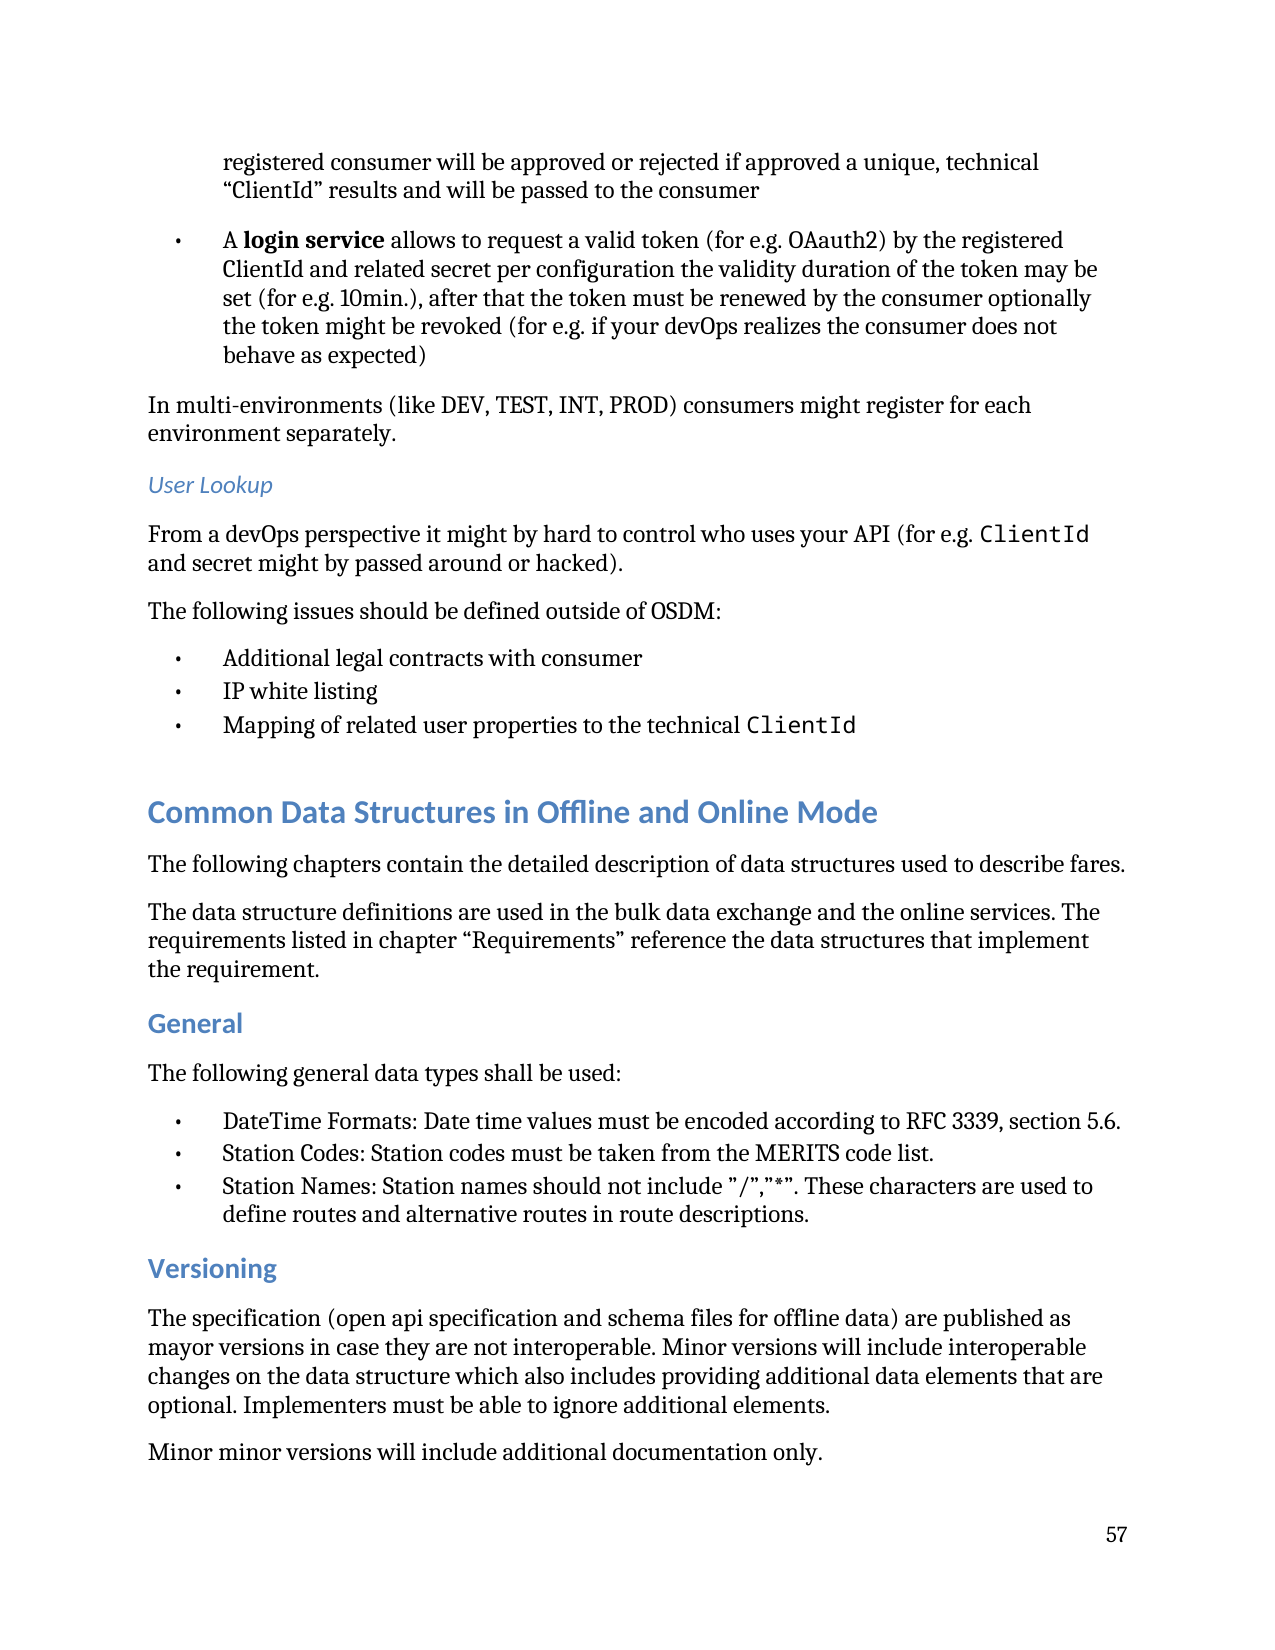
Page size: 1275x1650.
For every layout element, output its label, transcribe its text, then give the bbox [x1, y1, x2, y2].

list Additional legal contracts with consumer [173, 644, 1127, 673]
text The following general data types shall be used: [148, 1059, 1127, 1088]
list A login service allows to request a valid token (for e.g. OAauth2) by the registered ClientId and related secret per configuration the validity duration of the token may be set (for e.g. 10min.), after that the token must be renewed by the consumer optionally the token might be revoked (for e.g. if your devOps realizes the consumer does not behave as expected) [173, 226, 1127, 370]
list Mapping of related user properties to the technical ClientId [173, 709, 1127, 741]
list Station Names: Station names should not include ”/”,”*”. These characters are used to define routes and alternative routes in route descriptions. [173, 1172, 1127, 1229]
list Station Codes: Station codes must be taken from the MERITS code list. [173, 1139, 1127, 1168]
text Minor minor versions will include additional documentation only. [148, 1438, 1127, 1467]
text The following issues should be defined outside of OSDM: [148, 597, 1127, 626]
text The specification (open api specification and schema files for offline data) are published as mayor versions in case they are not interoperable. Minor versions will include interoperable changes on the data structure which also includes providing additional data elements that are optional. Implementers must be able to ignore additional elements. [148, 1304, 1127, 1419]
subtitle User Lookup [148, 469, 1127, 499]
subtitle Versioning [148, 1250, 1127, 1286]
text The data structure definitions are used in the bulk data exchange and the online services. The requirements listed in chapter “Requirements” reference the data structures that implement the requirement. [148, 898, 1127, 984]
list DateTime Formats: Date time values must be encoded according to RFC 3339, section 5.6. [173, 1107, 1127, 1135]
text The following chapters contain the detailed description of data structures used to describe fares. [148, 850, 1127, 879]
subtitle Common Data Structures in Offline and Online Mode [148, 791, 1127, 831]
text From a devOps perspective it might by hard to control who uses your API (for e.g. ClientId and secret might by passed around or hacked). [148, 518, 1127, 578]
list IP white listing [173, 677, 1127, 706]
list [173, 148, 1127, 205]
text In multi-environments (like DEV, TEST, INT, PROD) consumers might register for each environment separately. [148, 391, 1127, 448]
subtitle General [148, 1005, 1127, 1040]
